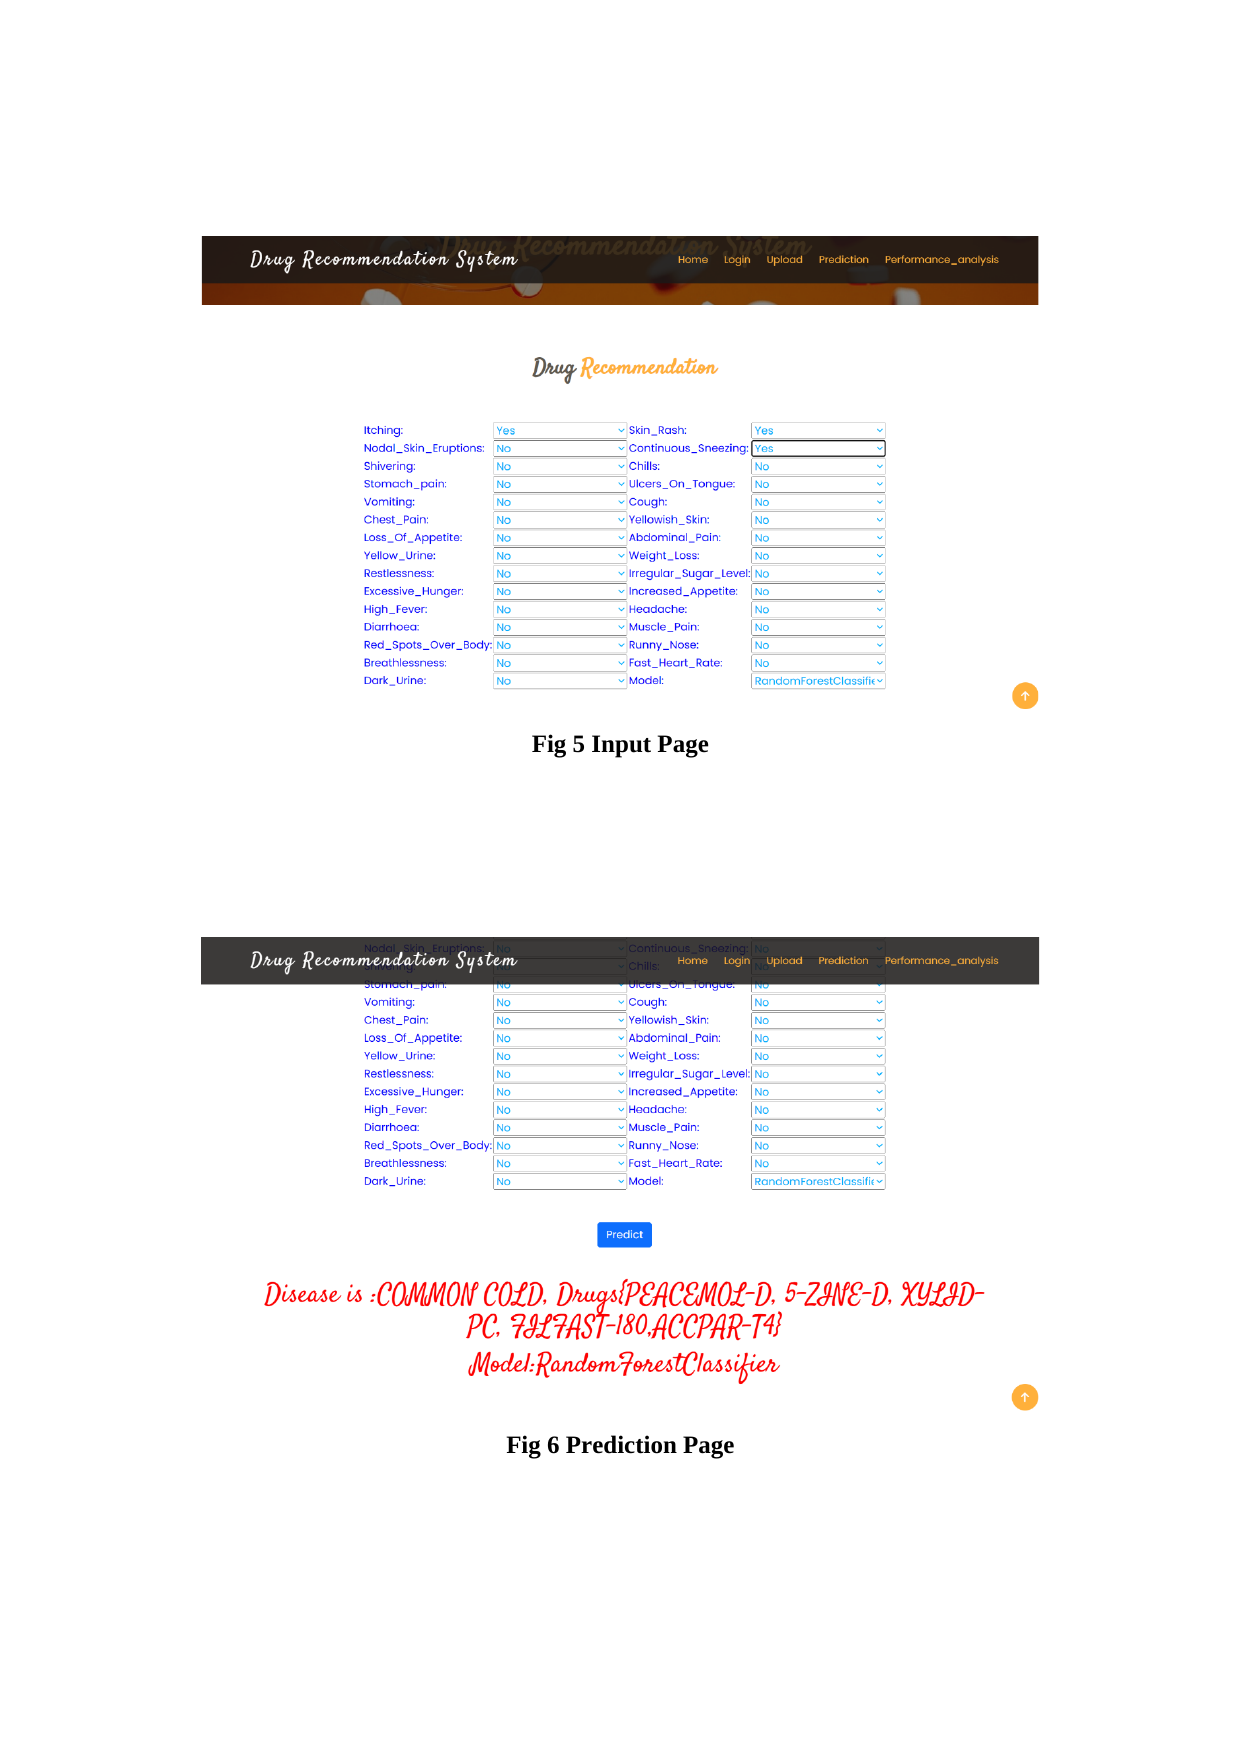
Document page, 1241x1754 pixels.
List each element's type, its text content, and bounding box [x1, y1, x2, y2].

text Fig 5 Input Page [150, 729, 1090, 758]
picture [201, 236, 1039, 717]
text Fig 6 Prediction Page [150, 1430, 1090, 1458]
picture [201, 937, 1040, 1417]
